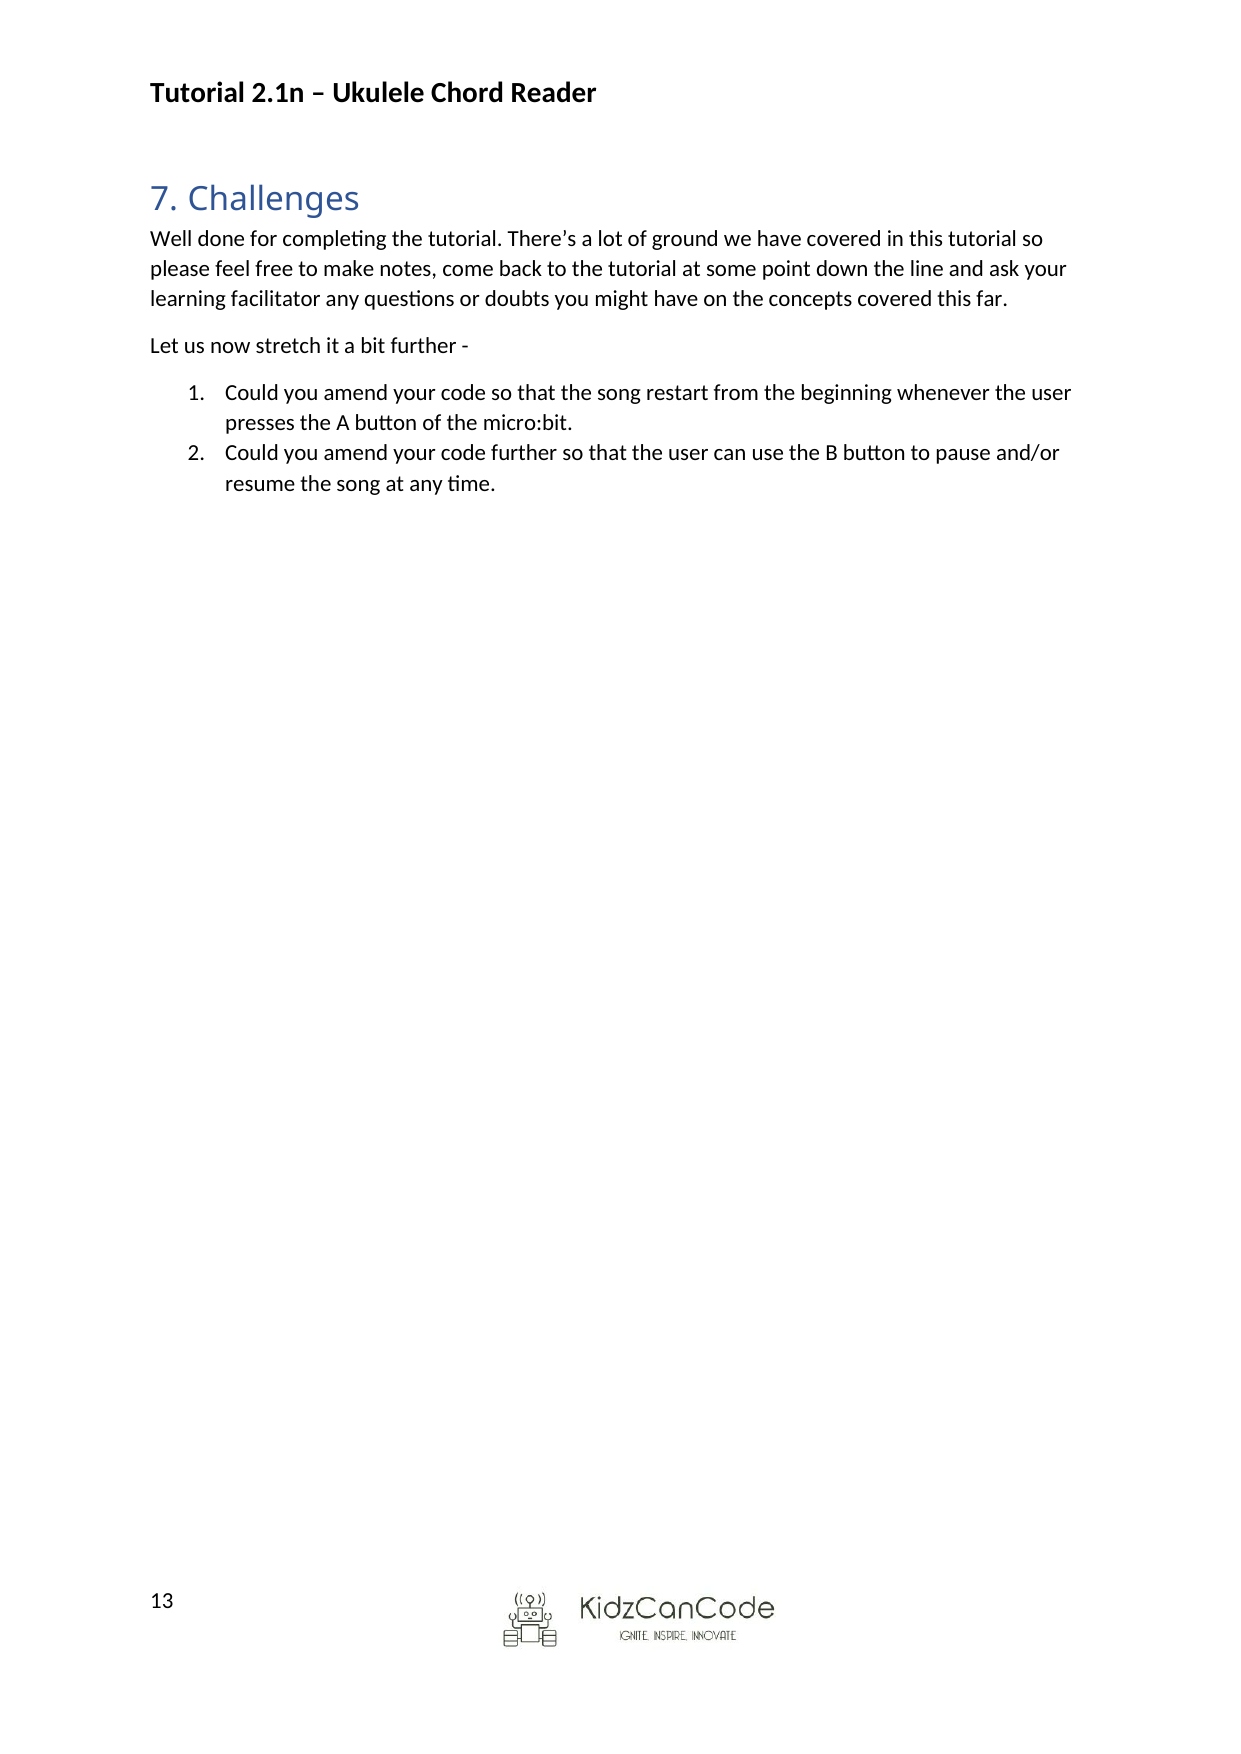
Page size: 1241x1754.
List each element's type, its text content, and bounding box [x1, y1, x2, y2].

text Let us now stretch it a bit further - [150, 331, 1090, 359]
text Well done for completing the tutorial. There’s a lot of ground we have covered in this tutorial so please feel free to make notes, come back to the tutorial at some point down the line and ask your learning facilitator any questions or doubts you might have on the concepts covered this far. [150, 224, 1090, 312]
list Could you amend your code so that the song restart from the beginning whenever the user presses the A button of the micro:bit. [187, 378, 1090, 436]
list Could you amend your code further so that the user can use the B button to pause and/or resume the song at any time. [187, 438, 1090, 497]
picture [497, 1586, 781, 1653]
subtitle Challenges [150, 175, 1090, 220]
